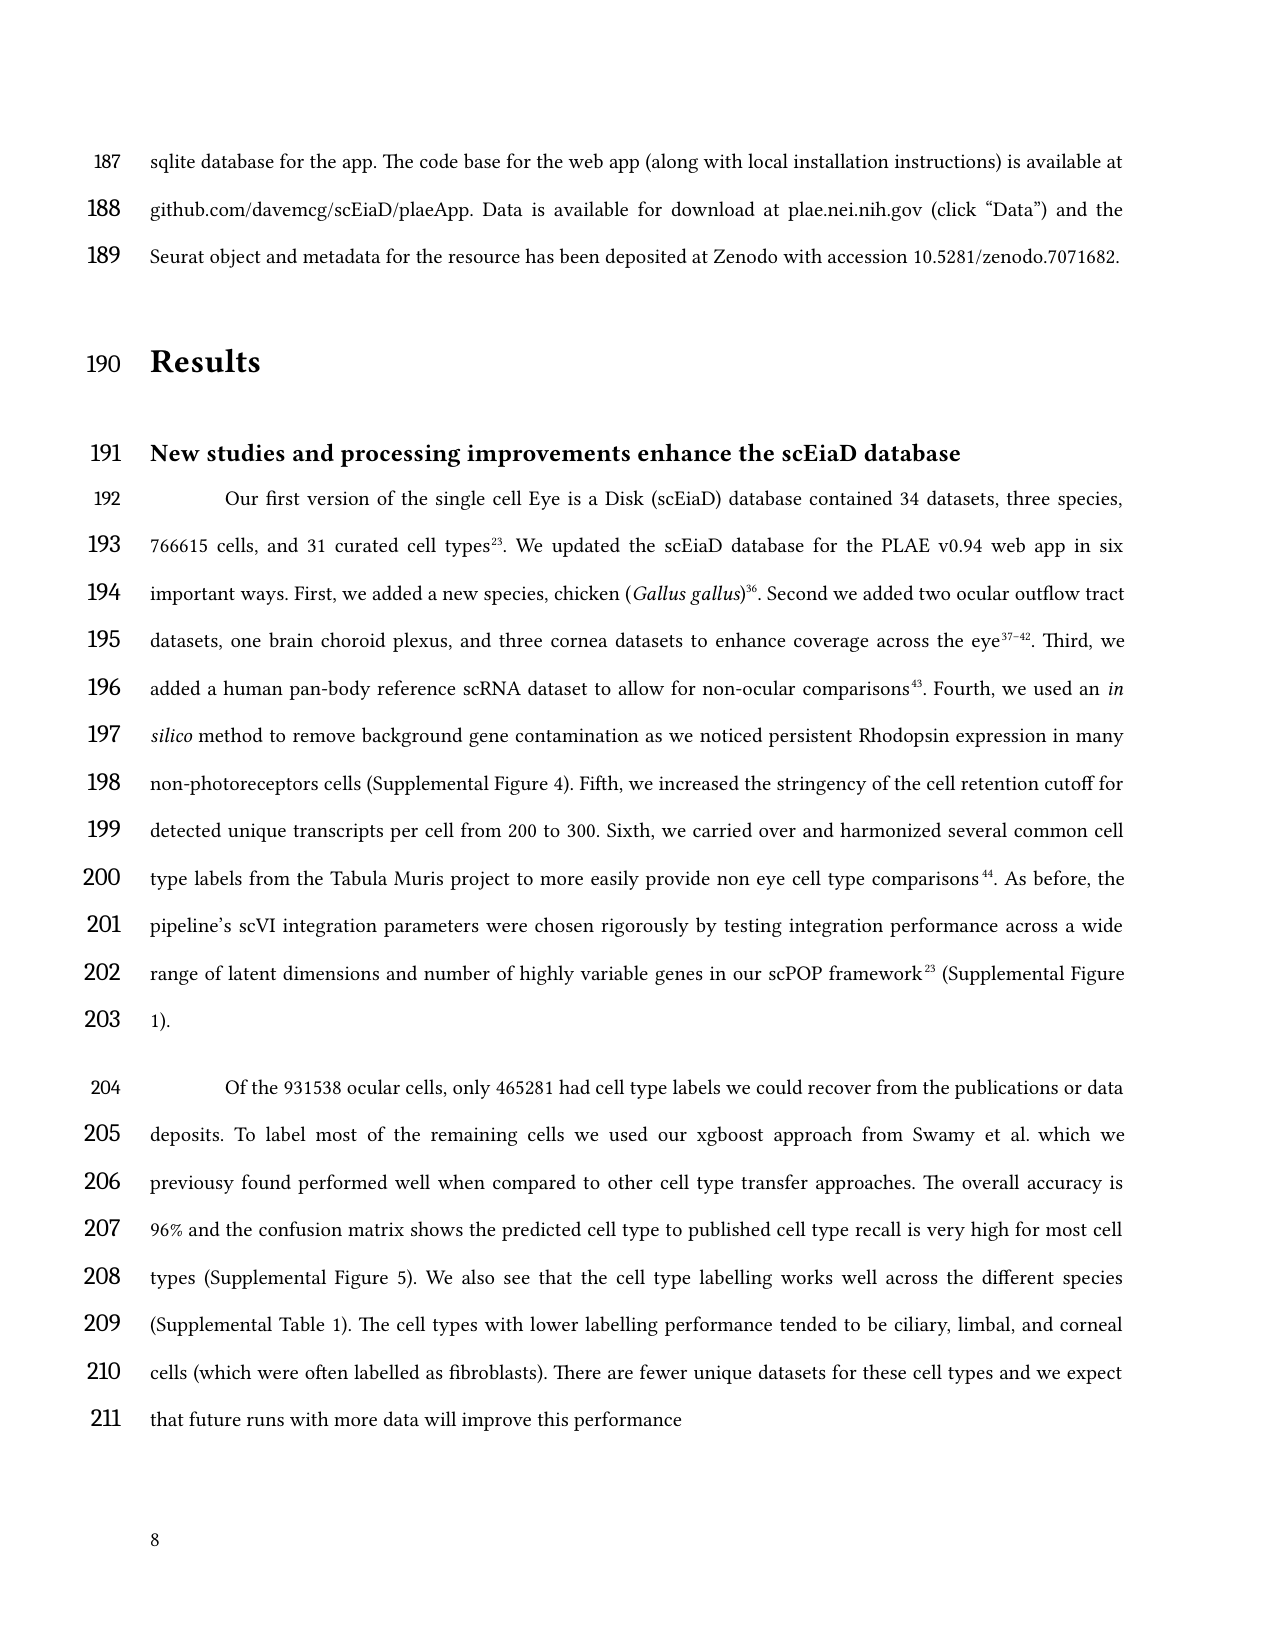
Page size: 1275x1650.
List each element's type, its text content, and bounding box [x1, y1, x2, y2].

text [150, 150, 1125, 269]
text Our first version of the single cell Eye is a Disk (scEiaD) database contained 34 datasets, three species, 766615 cells, and 31 curated cell types23. We updated the scEiaD database for the PLAE v0.94 web app in six important ways. First, we added a new species, chicken (Gallus gallus)36. Second we added two ocular outflow tract datasets, one brain choroid plexus, and three cornea datasets to enhance coverage across the eye37–42. Third, we added a human pan-body reference scRNA dataset to allow for non-ocular comparisons43. Fourth, we used an in silico method to remove background gene contamination as we noticed persistent Rhodopsin expression in many non-photoreceptors cells (Supplemental Figure 4). Fifth, we increased the stringency of the cell retention cutoff for detected unique transcripts per cell from 200 to 300. Sixth, we carried over and harmonized several common cell type labels from the Tabula Muris project to more easily provide non eye cell type comparisons44. As before, the pipeline’s scVI integration parameters were chosen rigorously by testing integration performance across a wide range of latent dimensions and number of highly variable genes in our scPOP framework23 (Supplemental Figure 1). [150, 487, 1125, 1033]
text Of the 931538 ocular cells, only 465281 had cell type labels we could recover from the publications or data deposits. To label most of the remaining cells we used our xgboost approach from Swamy et al. which we previousy found performed well when compared to other cell type transfer approaches. The overall accuracy is 96% and the confusion matrix shows the predicted cell type to published cell type recall is very high for most cell types (Supplemental Figure 5). We also see that the cell type labelling works well across the different species (Supplemental Table 1). The cell types with lower labelling performance tended to be ciliary, limbal, and corneal cells (which were often labelled as fibroblasts). There are fewer unique datasets for these cell types and we expect that future runs with more data will improve this performance [150, 1075, 1125, 1432]
subtitle New studies and processing improvements enhance the scEiaD database [150, 439, 1125, 468]
subtitle Results [150, 342, 1125, 381]
